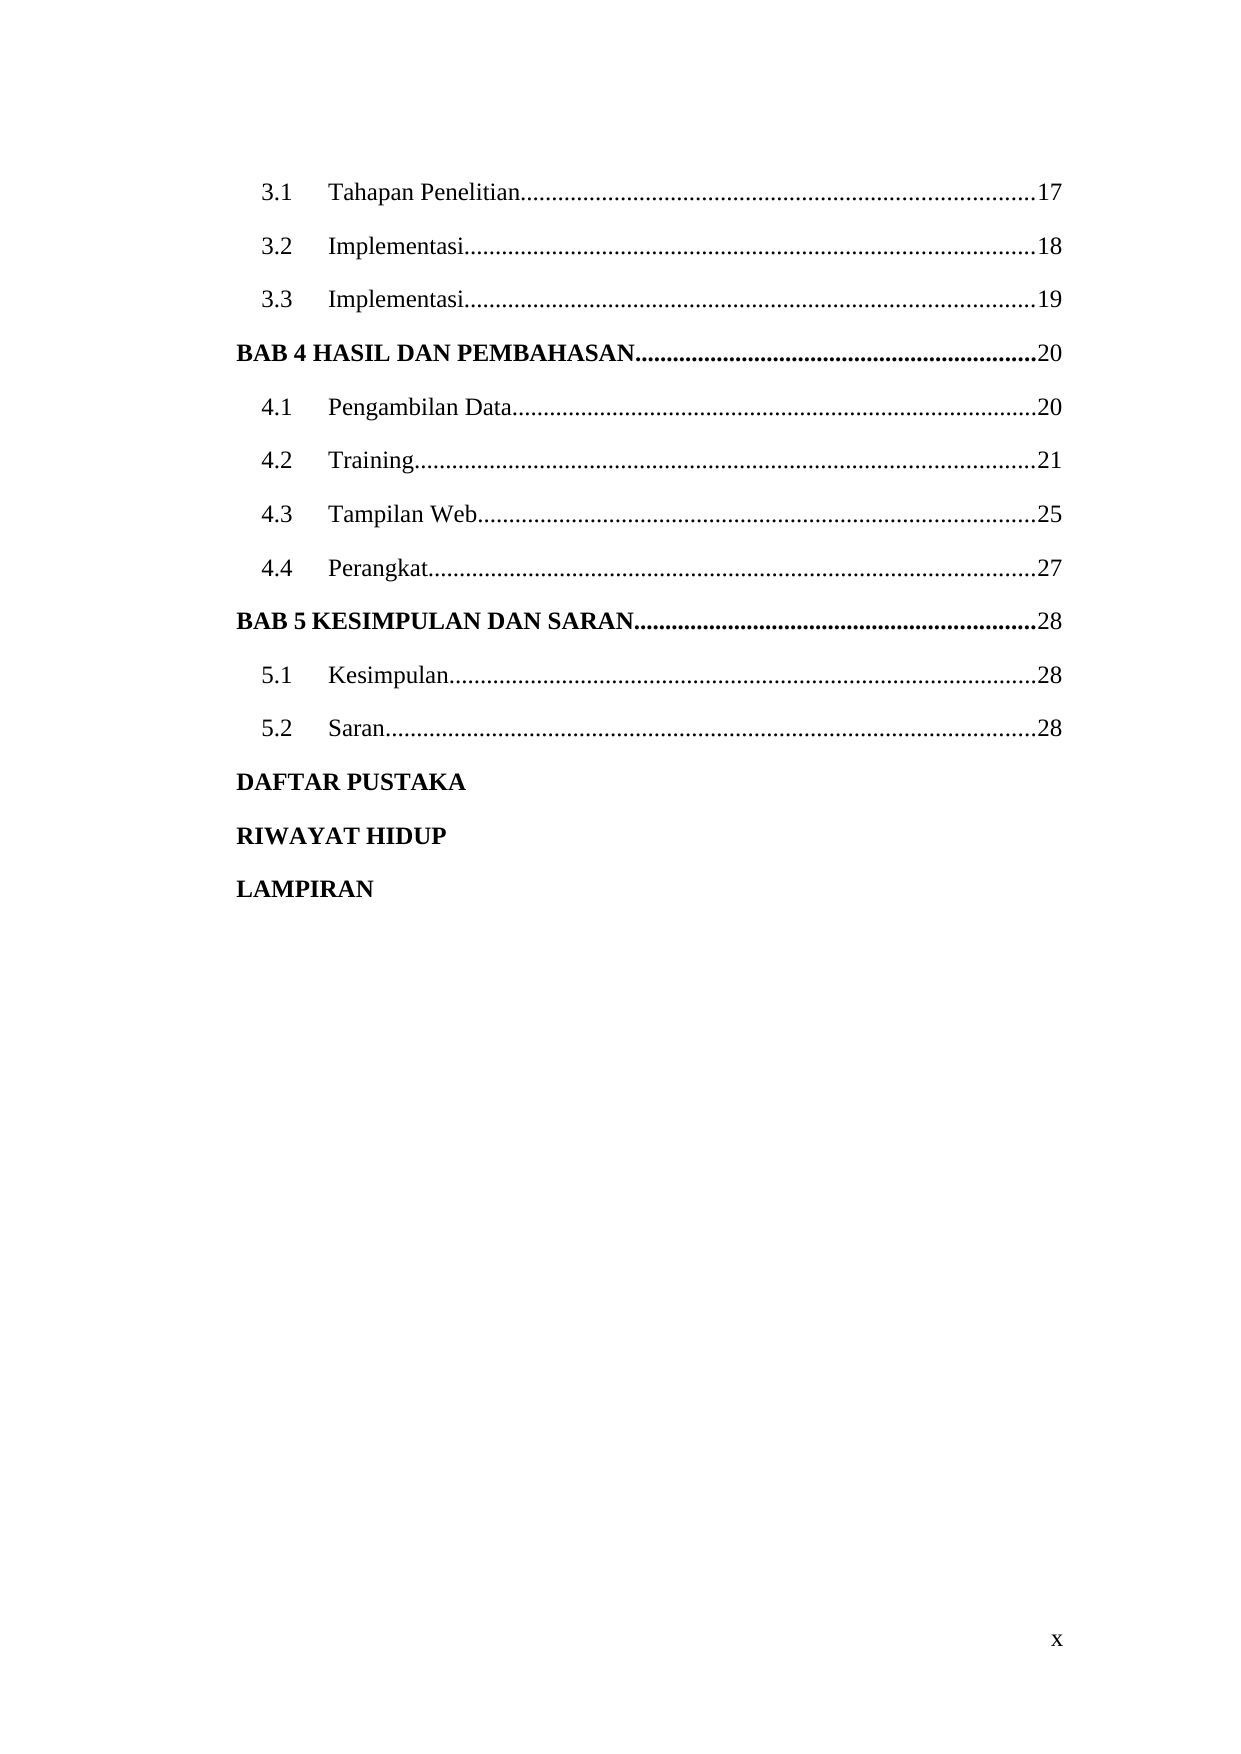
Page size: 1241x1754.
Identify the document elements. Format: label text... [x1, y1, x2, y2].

text 4.3 Tampilan Web 25 [261, 499, 1063, 528]
text BAB 4 HASIL DAN PEMBAHASAN 20 [236, 338, 1063, 367]
text LAMPIRAN [236, 874, 1063, 903]
text 4.1 Pengambilan Data 20 [261, 392, 1063, 420]
text 3.1 Tahapan Penelitian 17 [261, 177, 1063, 206]
text 4.4 Perangkat 27 [261, 553, 1063, 581]
text 5.1 Kesimpulan 28 [261, 660, 1063, 689]
text DAFTAR PUSTAKA [236, 767, 1063, 796]
text 4.2 Training 21 [261, 445, 1063, 474]
text RIWAYAT HIDUP [236, 821, 1063, 849]
text 5.2 Saran 28 [261, 713, 1063, 742]
text 3.2 Implementasi 18 [261, 231, 1063, 259]
text BAB 5 KESIMPULAN DAN SARAN 28 [236, 606, 1063, 635]
text 3.3 Implementasi 19 [261, 284, 1063, 313]
